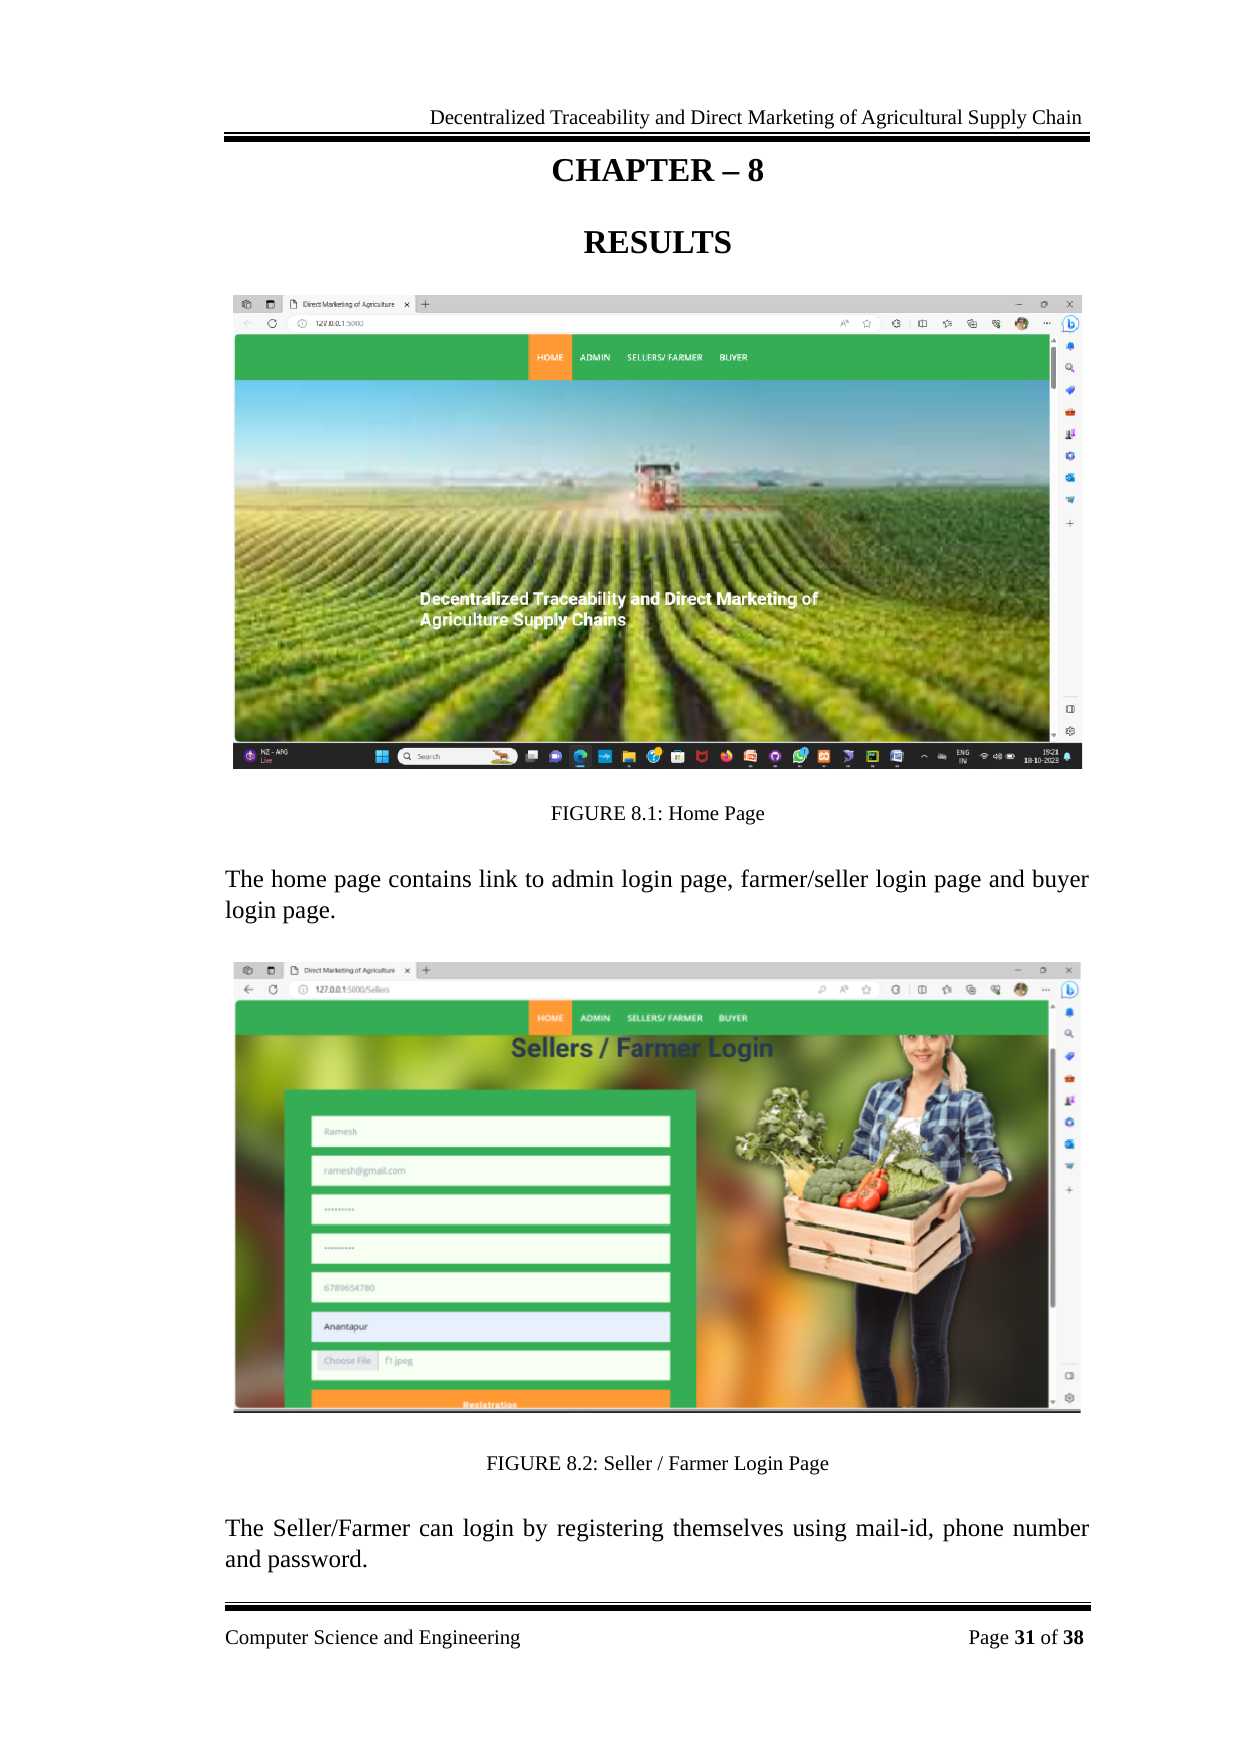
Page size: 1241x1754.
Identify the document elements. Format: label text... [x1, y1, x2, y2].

picture [233, 295, 1083, 769]
text FIGURE 8.2: Seller / Farmer Login Page [225, 1451, 1090, 1475]
subtitle RESULTS [225, 223, 1090, 261]
picture [233, 962, 1081, 1413]
subtitle CHAPTER – 8 [225, 150, 1090, 188]
text The home page contains link to admin login page, farmer/seller login page and buyer login page. [225, 864, 1090, 924]
text The Seller/Farmer can login by registering themselves using mail-id, phone number and password. [225, 1513, 1090, 1573]
text FIGURE 8.1: Home Page [225, 801, 1090, 825]
